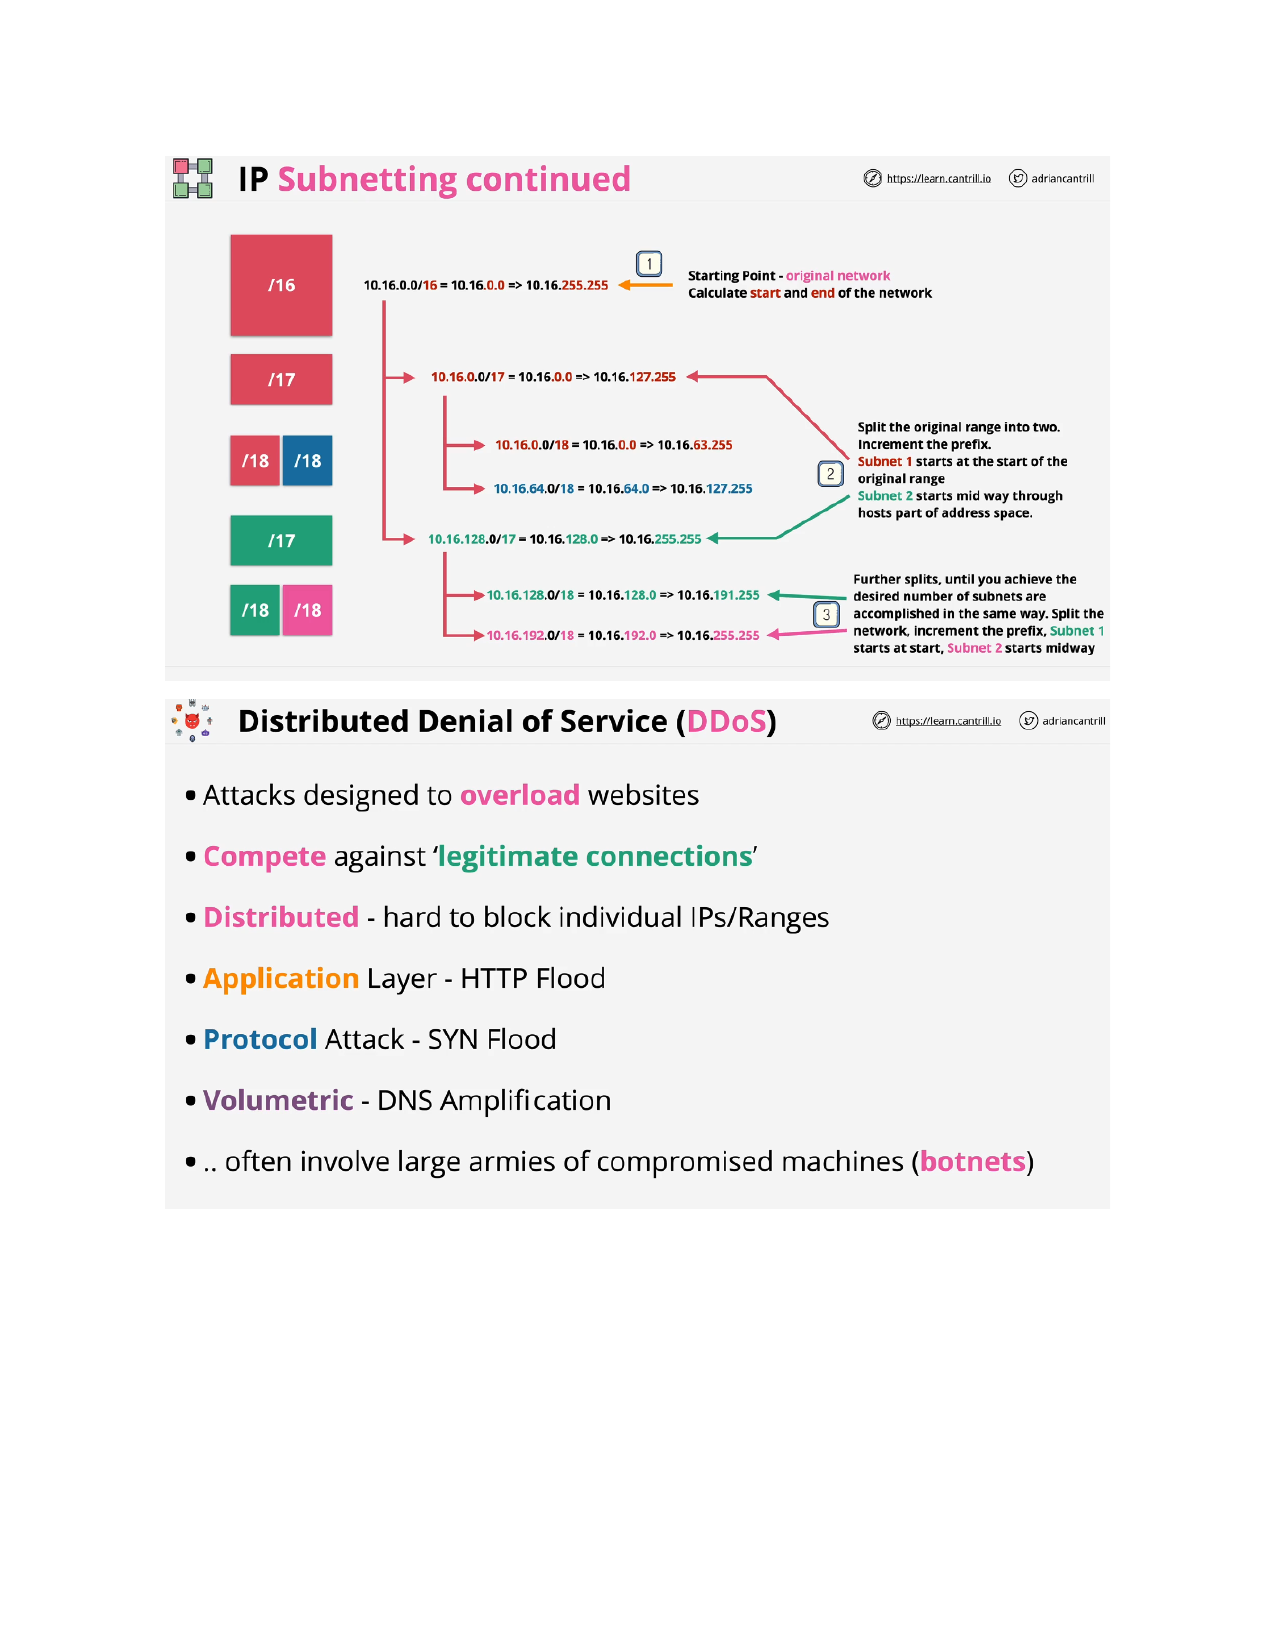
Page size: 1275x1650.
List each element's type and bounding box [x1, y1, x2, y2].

picture [165, 699, 1111, 1209]
picture [165, 156, 1111, 681]
